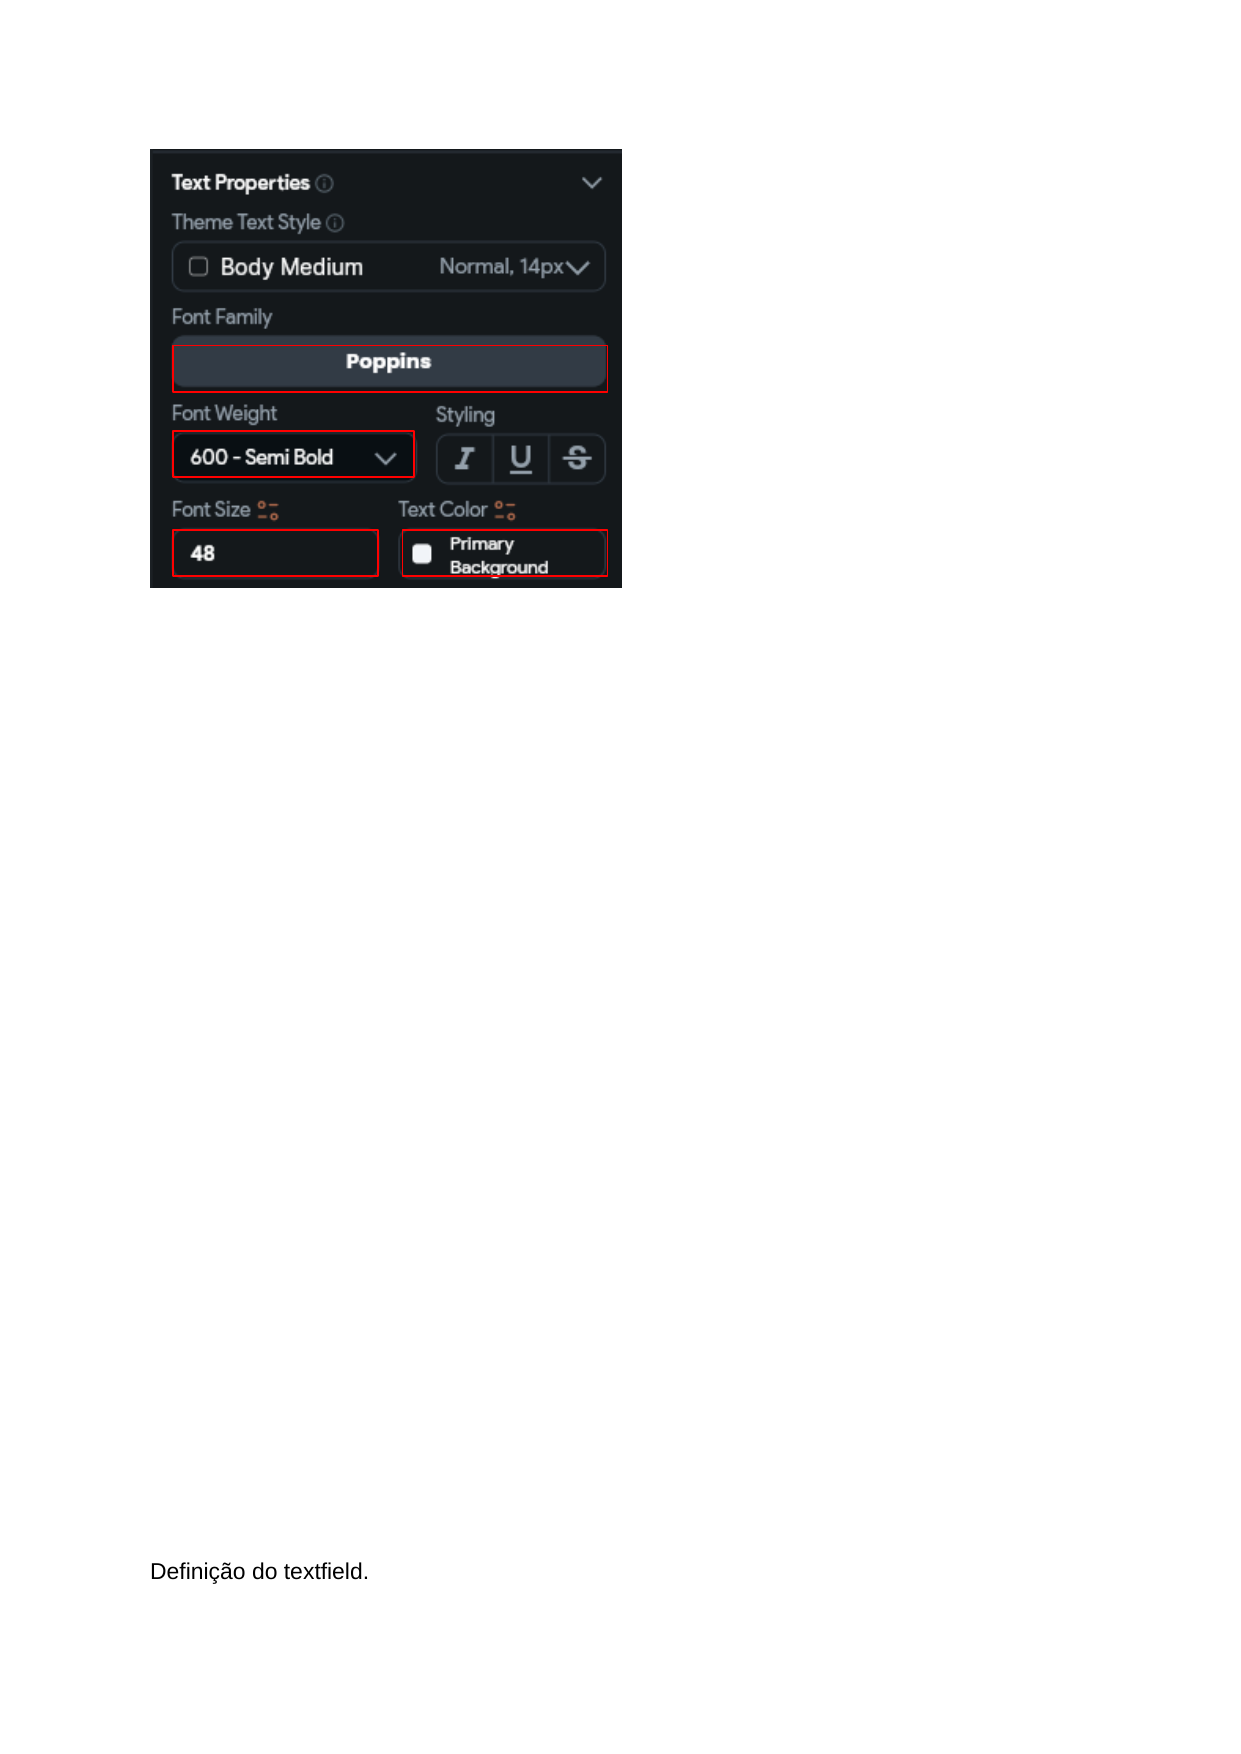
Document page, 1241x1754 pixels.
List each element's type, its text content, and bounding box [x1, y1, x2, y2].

text Definição do textfield. [150, 1558, 1094, 1584]
picture [150, 149, 622, 588]
